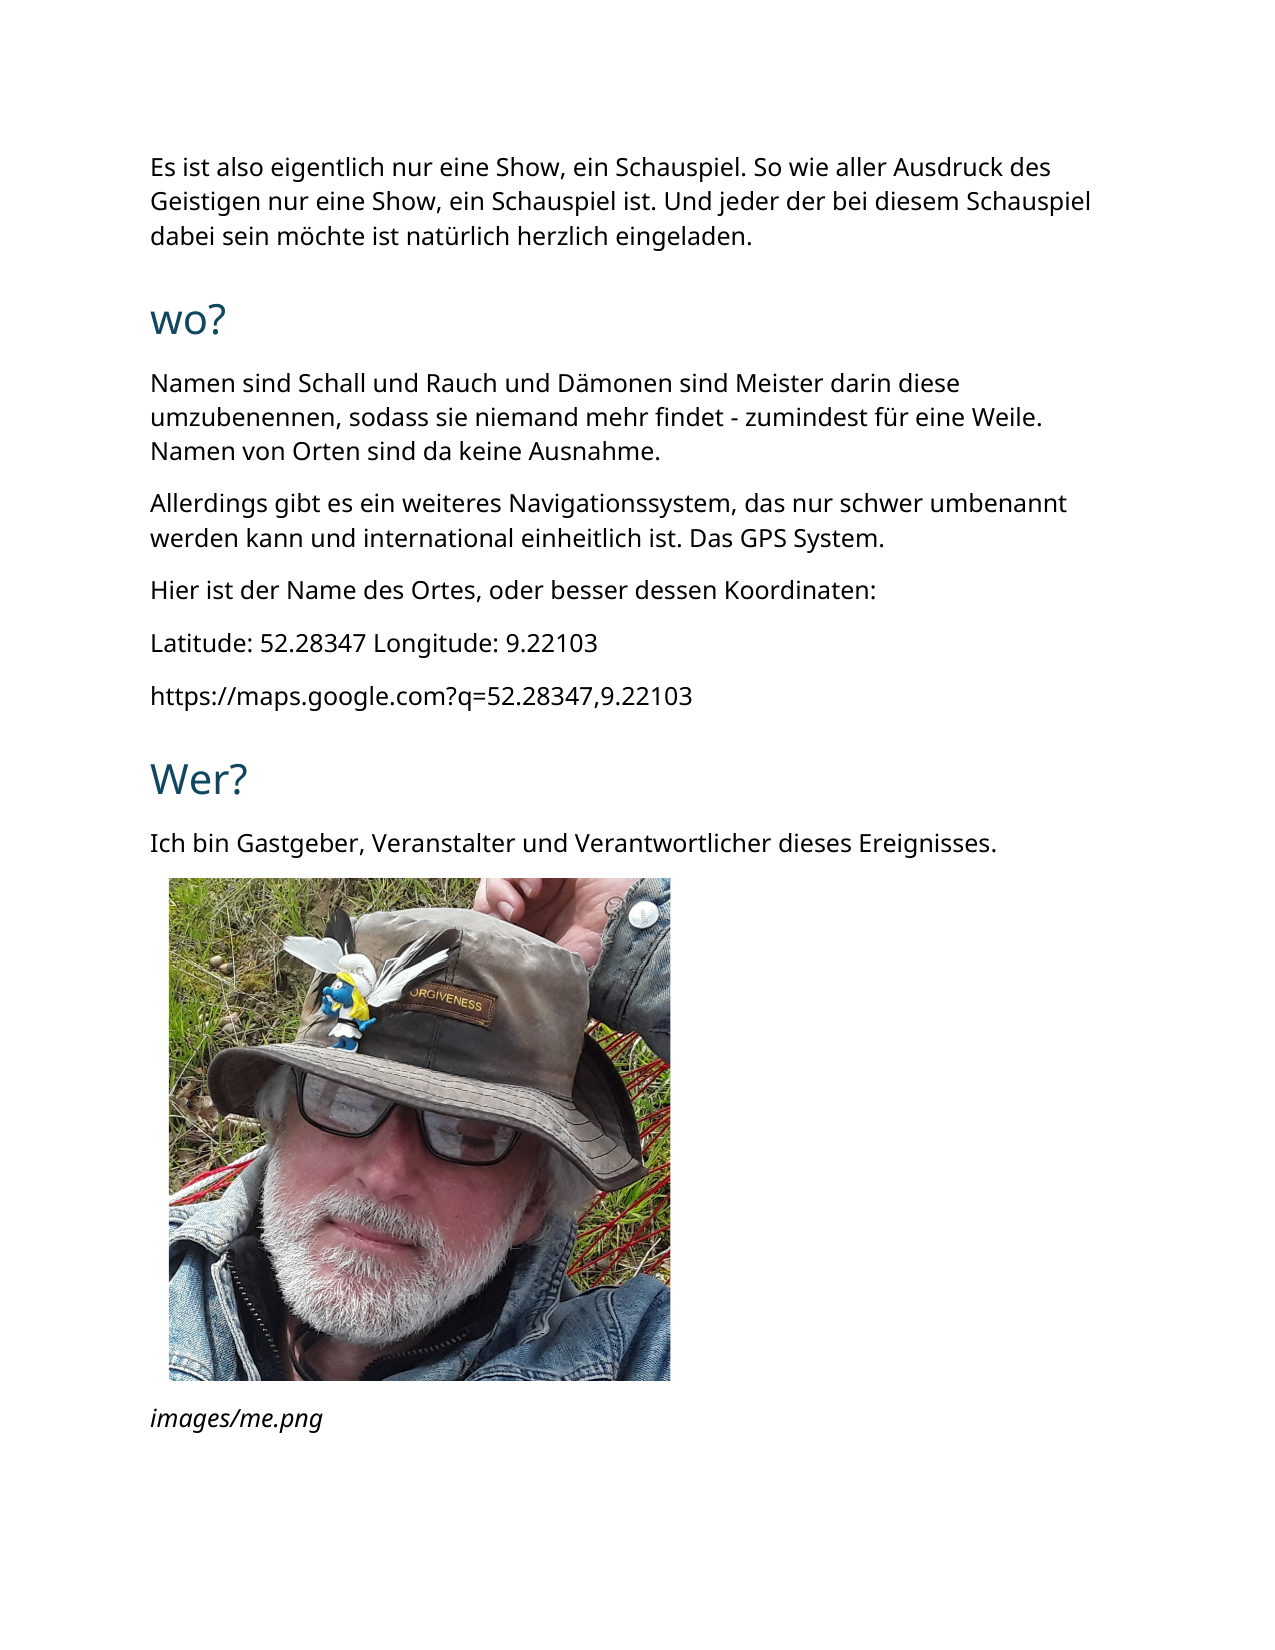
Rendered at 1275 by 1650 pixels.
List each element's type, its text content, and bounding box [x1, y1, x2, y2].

text Ich bin Gastgeber, Veranstalter und Verantwortlicher dieses Ereignisses. [150, 826, 1125, 860]
text Es ist also eigentlich nur eine Show, ein Schauspiel. So wie aller Ausdruck des Geistigen nur eine Show, ein Schauspiel ist. Und jeder der bei diesem Schauspiel dabei sein möchte ist natürlich herzlich eingeladen. [150, 150, 1125, 252]
subtitle wo? [150, 290, 1125, 346]
text images/me.png [150, 1401, 1125, 1435]
picture [168, 878, 671, 1381]
text Latitude: 52.28347 Longitude: 9.22103 [150, 626, 1125, 660]
text https://maps.google.com?q=52.28347,9.22103 [150, 679, 1125, 713]
text Allerdings gibt es ein weiteres Navigationssystem, das nur schwer umbenannt werden kann und international einheitlich ist. Das GPS System. [150, 486, 1125, 554]
text Namen sind Schall und Rauch und Dämonen sind Meister darin diese umzubenennen, sodass sie niemand mehr findet - zumindest für eine Weile. Namen von Orten sind da keine Ausnahme. [150, 365, 1125, 467]
text Hier ist der Name des Ortes, oder besser dessen Koordinaten: [150, 573, 1125, 607]
subtitle Wer? [150, 750, 1125, 807]
